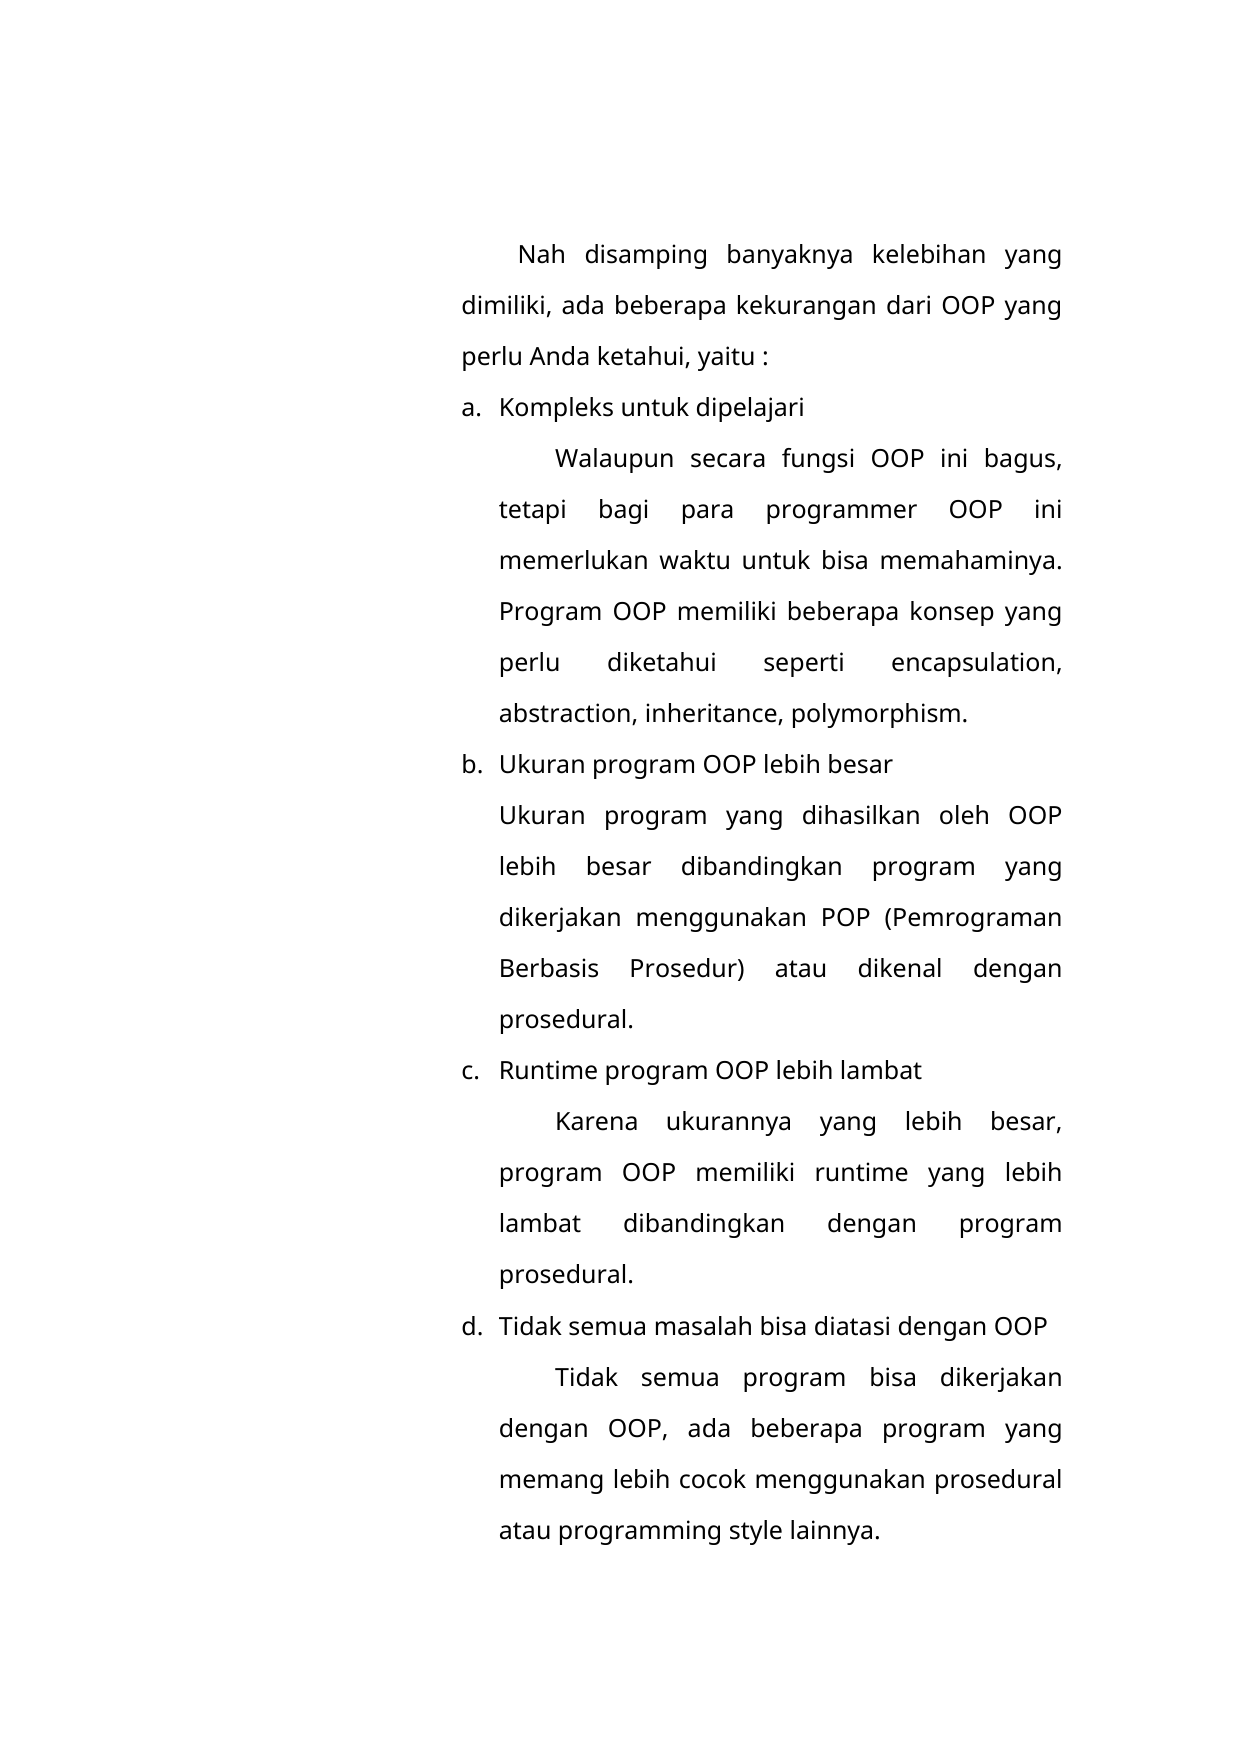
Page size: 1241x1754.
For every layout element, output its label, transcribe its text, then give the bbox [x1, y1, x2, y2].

list Runtime program OOP lebih lambat [461, 1053, 1063, 1087]
list Walaupun secara fungsi OOP ini bagus, tetapi bagi para programmer OOP ini memerlukan waktu untuk bisa memahaminya. Program OOP memiliki beberapa konsep yang perlu diketahui seperti encapsulation, abstraction, inheritance, polymorphism. [499, 440, 1063, 730]
list Tidak semua program bisa dikerjakan dengan OOP, ada beberapa program yang memang lebih cocok menggunakan prosedural atau programming style lainnya. [499, 1359, 1063, 1546]
list Kompleks untuk dipelajari [461, 389, 1063, 423]
list Ukuran program yang dihasilkan oleh OOP lebih besar dibandingkan program yang dikerjakan menggunakan POP (Pemrograman Berbasis Prosedur) atau dikenal dengan prosedural. [499, 798, 1063, 1036]
list Ukuran program OOP lebih besar [461, 747, 1063, 781]
list Karena ukurannya yang lebih besar, program OOP memiliki runtime yang lebih lambat dibandingkan dengan program prosedural. [499, 1104, 1063, 1291]
list Nah disamping banyaknya kelebihan yang dimiliki, ada beberapa kekurangan dari OOP yang perlu Anda ketahui, yaitu : [461, 236, 1063, 372]
list Tidak semua masalah bisa diatasi dengan OOP [461, 1308, 1063, 1342]
